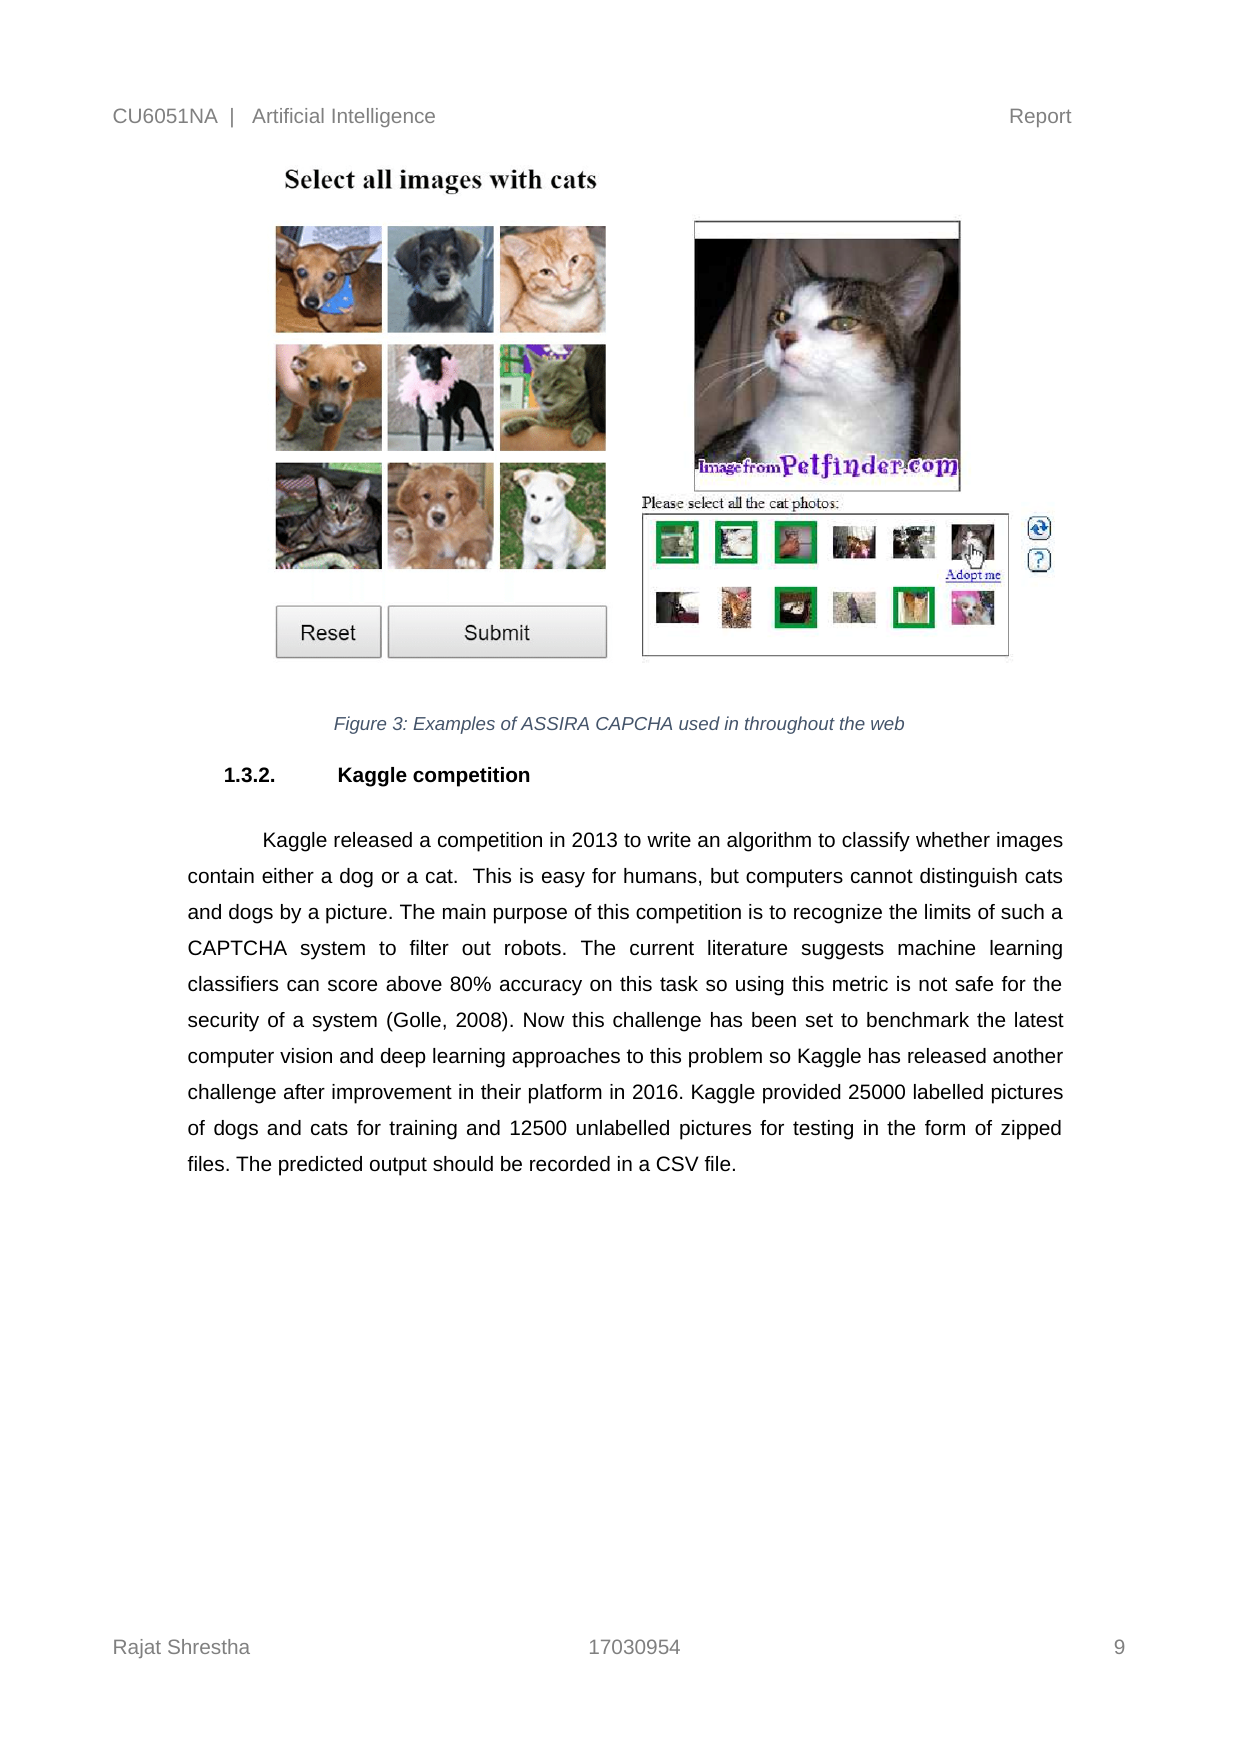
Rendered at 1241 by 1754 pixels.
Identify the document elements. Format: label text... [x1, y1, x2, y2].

subtitle Kaggle competition [223, 763, 1128, 787]
text Figure 3: Examples of ASSIRA CAPCHA used in throughout the web [112, 712, 1128, 734]
text Kaggle released a competition in 2013 to write an algorithm to classify whether images contain either a dog or a cat. This is easy for humans, but computers cannot distinguish cats and dogs by a picture. The main purpose of this competition is to recognize the limits of such a CAPTCHA system to filter out robots. The current literature suggests machine learning classifiers can score above 80% accuracy on this task so using this metric is not safe for the security of a system. Now this challenge has been set to benchmark the latest computer vision and deep learning approaches to this problem so Kaggle has released another challenge after improvement in their platform in 2016. Kaggle provided 25000 labelled pictures of dogs and cats for training and 12500 unlabelled pictures for testing in the form of zipped files. The predicted output should be recorded in a CSV file. [187, 828, 1064, 1176]
picture [249, 157, 1066, 672]
